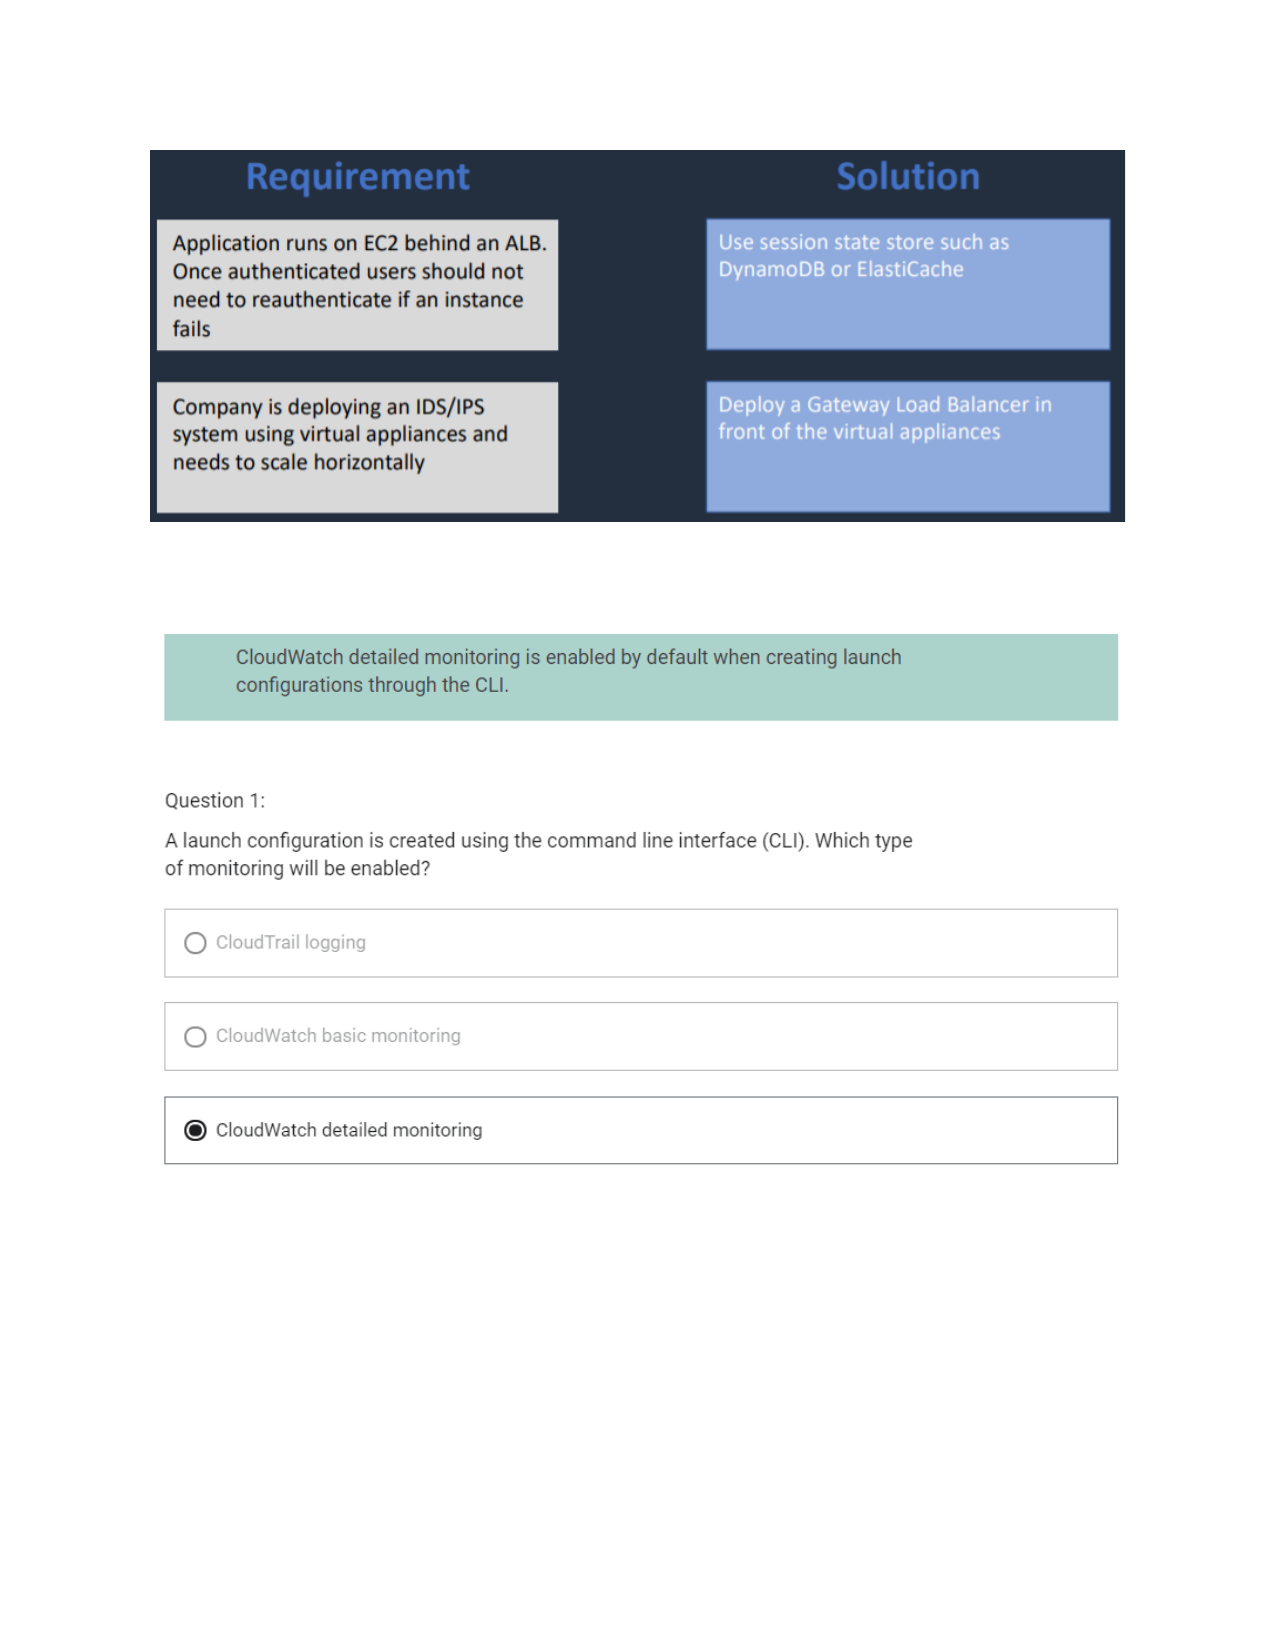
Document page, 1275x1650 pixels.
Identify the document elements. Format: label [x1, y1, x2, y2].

picture [150, 150, 1125, 522]
picture [150, 634, 1125, 1171]
